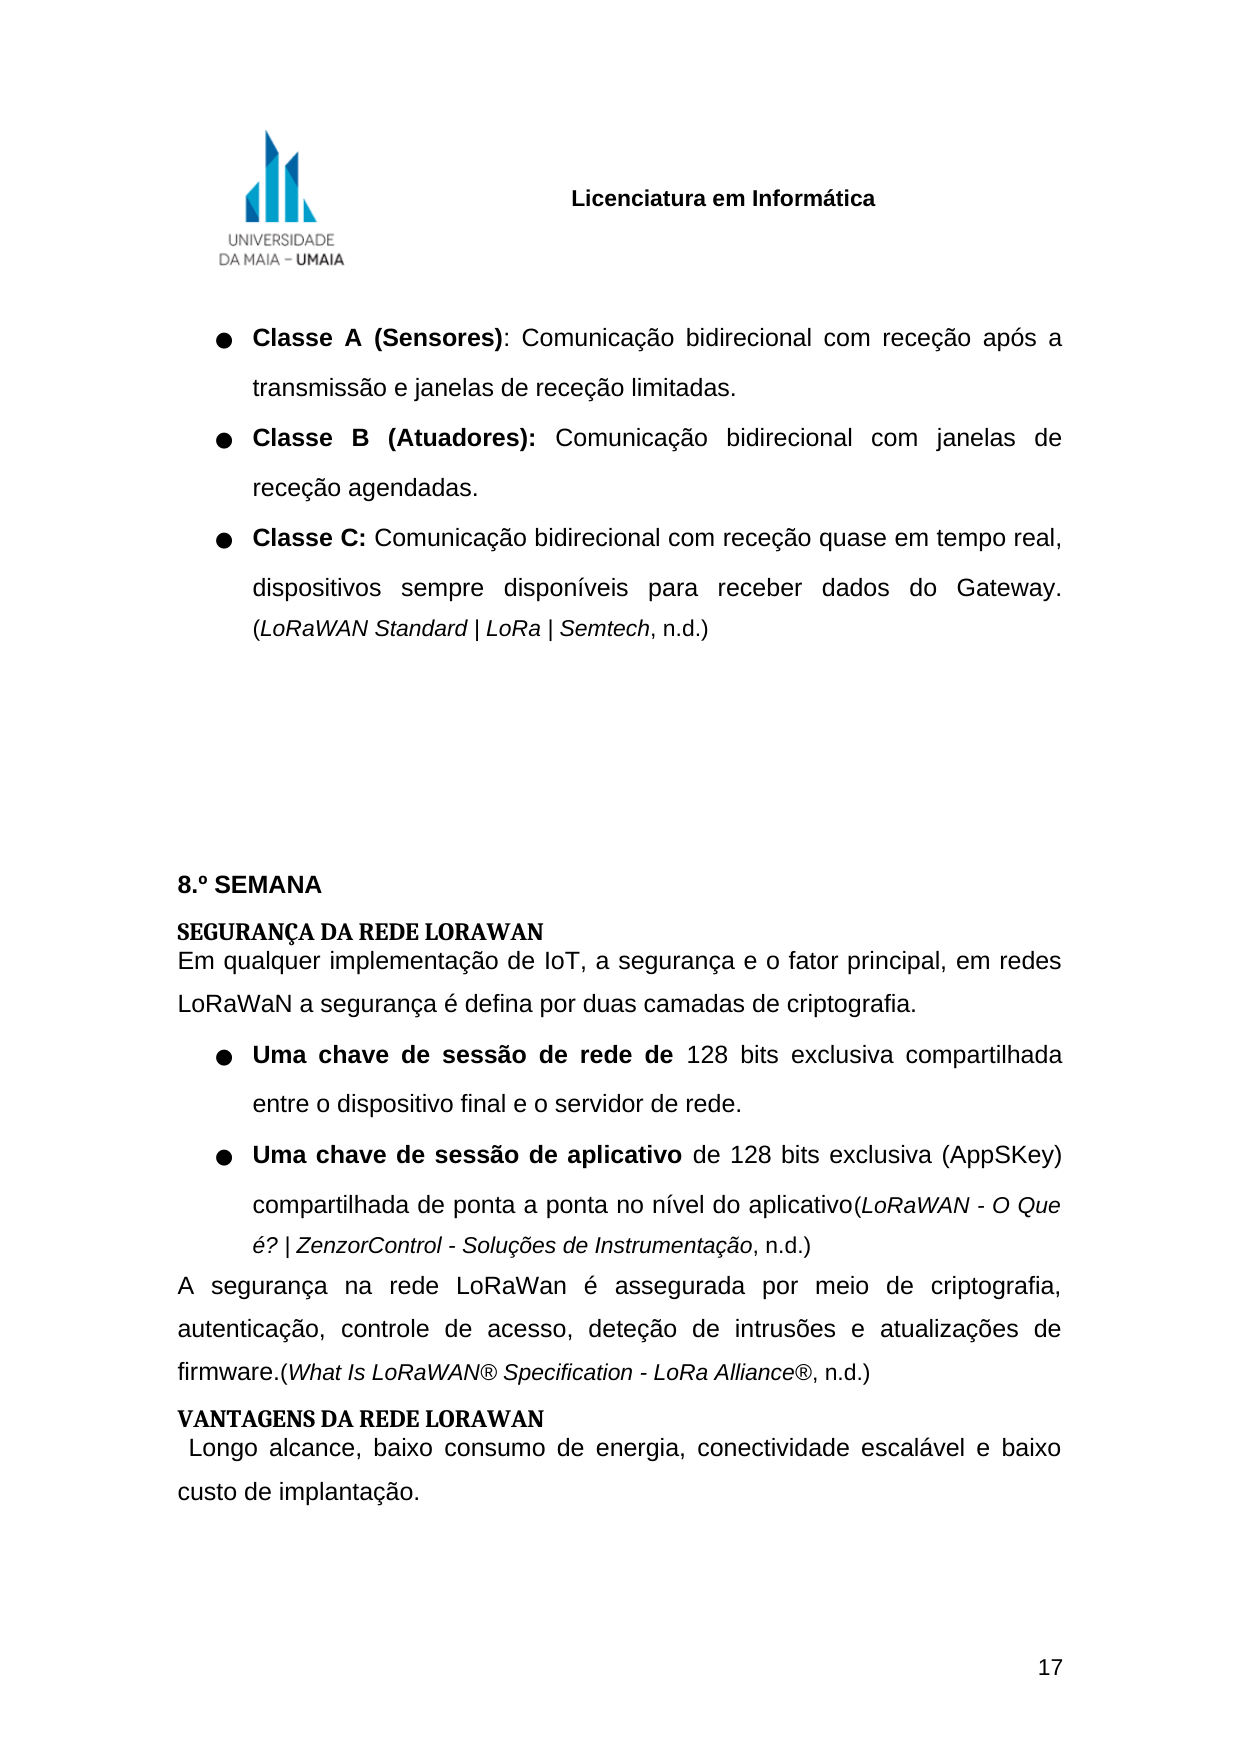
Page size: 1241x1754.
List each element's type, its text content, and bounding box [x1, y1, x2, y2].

text Em qualquer implementação de IoT, a segurança e o fator principal, em redes LoRaWaN a segurança é defina por duas camadas de criptografia. [177, 946, 1063, 1018]
list Uma chave de sessão de aplicativo de 128 bits exclusiva (AppSKey) compartilhada de ponta a ponta no nível do aplicativo(LoRaWAN - O Que é? | ZenzorControl - Soluções de Instrumentação, n.d.) [215, 1133, 1063, 1258]
subtitle VANTAGENS DA REDE LORAWAN [177, 1404, 1063, 1433]
text 8.º SEMANA [177, 870, 1063, 899]
subtitle SEGURANÇA DA REDE LORAWAN [177, 917, 1063, 946]
list Classe B (Atuadores): Comunicação bidirecional com janelas de receção agendadas. [215, 416, 1063, 502]
text Longo alcance, baixo consumo de energia, conectividade escalável e baixo custo de implantação. [177, 1433, 1063, 1505]
list Uma chave de sessão de rede de 128 bits exclusiva compartilhada entre o dispositivo final e o servidor de rede. [215, 1032, 1063, 1118]
list Classe A (Sensores): Comunicação bidirecional com receção após a transmissão e janelas de receção limitadas. [215, 316, 1063, 401]
list Classe C: Comunicação bidirecional com receção quase em tempo real, dispositivos sempre disponíveis para receber dados do Gateway.(LoRaWAN Standard | LoRa | Semtech, n.d.) [215, 516, 1063, 641]
text A segurança na rede LoRaWan é assegurada por meio de criptografia, autenticação, controle de acesso, deteção de intrusões e atualizações de firmware.(What Is LoRaWAN® Specification - LoRa Alliance®, n.d.) [177, 1271, 1063, 1386]
picture [188, 106, 373, 291]
